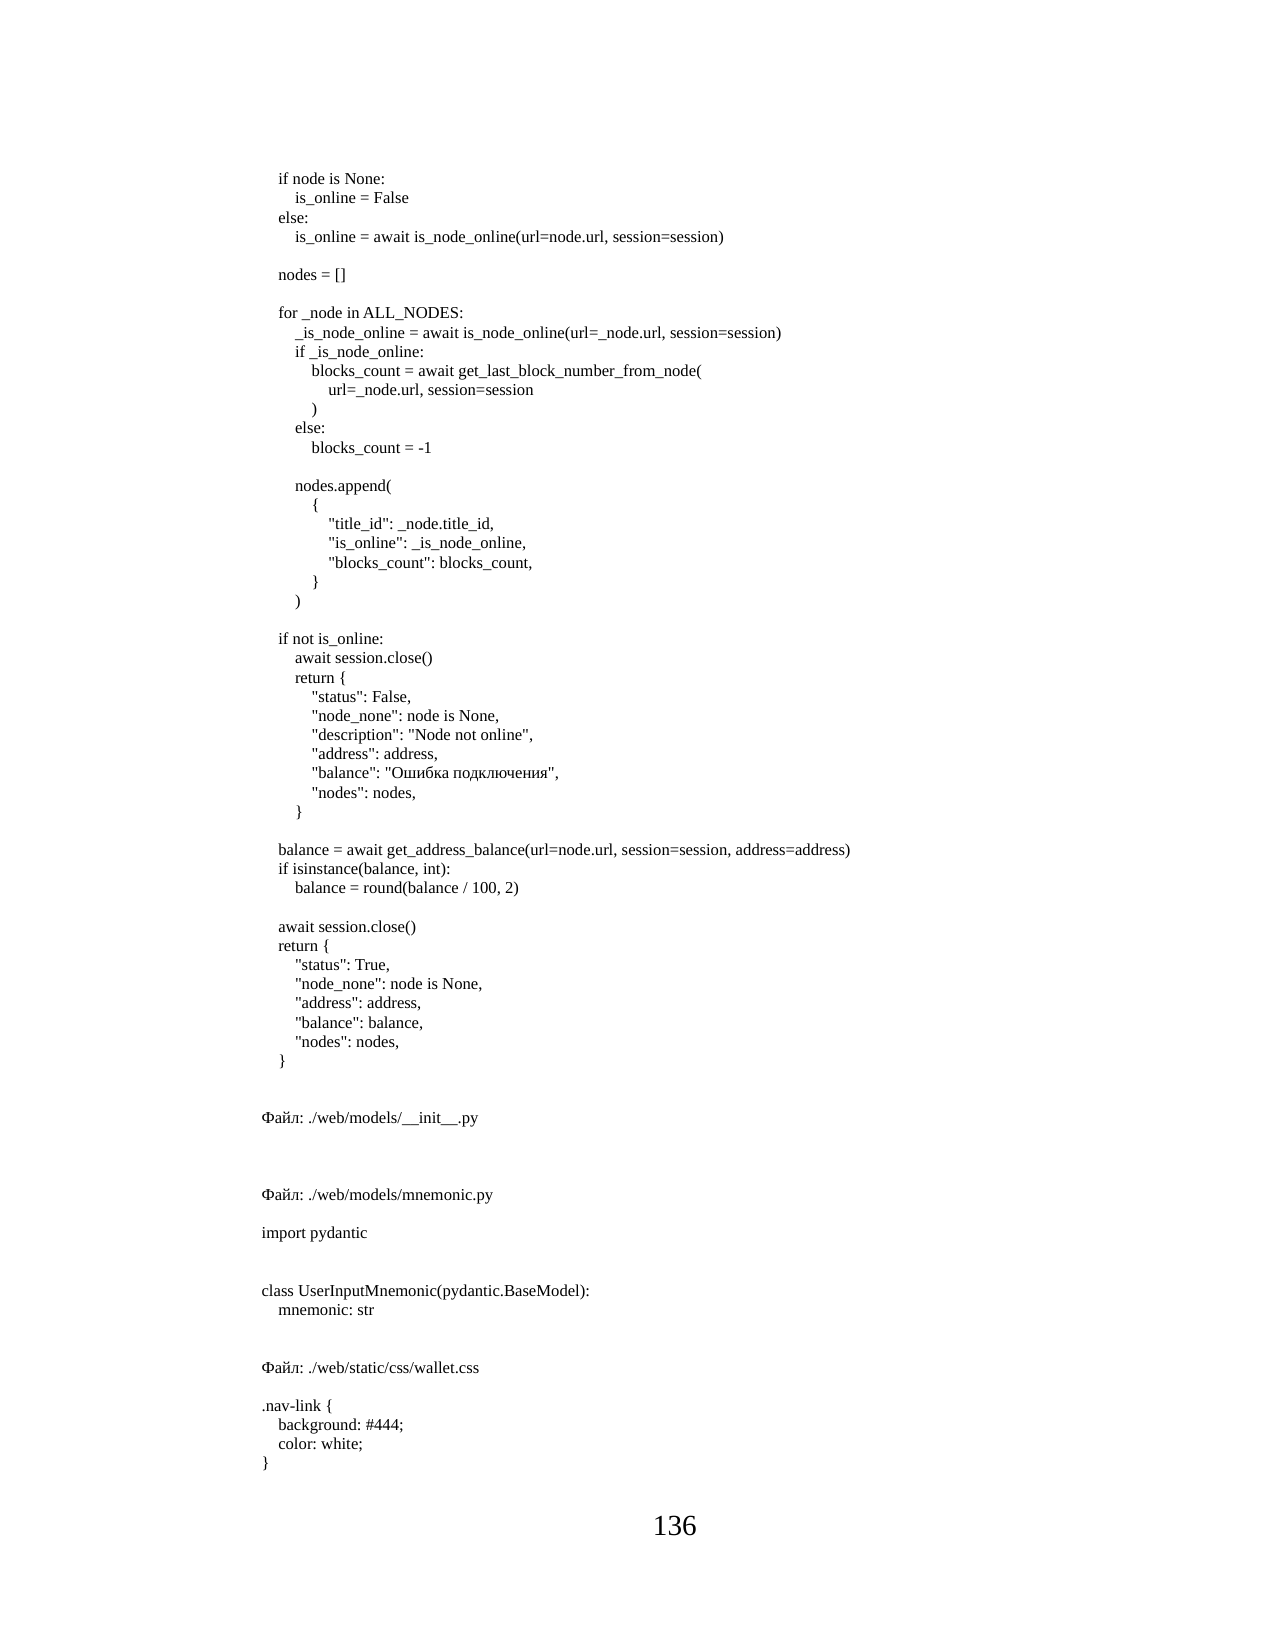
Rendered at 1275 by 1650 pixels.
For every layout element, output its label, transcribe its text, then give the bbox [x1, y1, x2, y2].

list return { [261, 667, 1125, 687]
list is_online = await is_node_online(url=node.url, session=session) [261, 227, 1125, 246]
list "node_none": node is None, [261, 974, 1125, 993]
list } [261, 1453, 1125, 1472]
list import pydantic [261, 1223, 1125, 1242]
list Файл: ./web/static/css/wallet.css [261, 1357, 1125, 1377]
list await session.close() [261, 917, 1125, 936]
list if isinstance(balance, int): [261, 859, 1125, 878]
list "nodes": nodes, [261, 782, 1125, 802]
list class UserInputMnemonic(pydantic.BaseModel): [261, 1281, 1125, 1300]
list blocks_count = await get_last_block_number_from_node( [261, 361, 1125, 380]
list _is_node_online = await is_node_online(url=_node.url, session=session) [261, 322, 1125, 342]
list if _is_node_online: [261, 342, 1125, 361]
list { [261, 495, 1125, 514]
list nodes = [] [261, 265, 1125, 284]
list balance = round(balance / 100, 2) [261, 878, 1125, 897]
list "address": address, [261, 744, 1125, 763]
list "blocks_count": blocks_count, [261, 552, 1125, 572]
list await session.close() [261, 648, 1125, 667]
list } [261, 802, 1125, 821]
list blocks_count = -1 [261, 437, 1125, 457]
list Файл: ./web/models/mnemonic.py [261, 1185, 1125, 1204]
list return { [261, 936, 1125, 955]
list "address": address, [261, 993, 1125, 1012]
list else: [261, 418, 1125, 437]
list .nav-link { [261, 1396, 1125, 1415]
list "is_online": _is_node_online, [261, 533, 1125, 552]
list background: #444; [261, 1415, 1125, 1434]
list for _node in ALL_NODES: [261, 303, 1125, 322]
list if node is None: [261, 169, 1125, 188]
list "status": False, [261, 687, 1125, 706]
list is_online = False [261, 188, 1125, 207]
list } [261, 572, 1125, 591]
list "title_id": _node.title_id, [261, 514, 1125, 533]
list "balance": "Ошибка подключения", [261, 763, 1125, 782]
list color: white; [261, 1434, 1125, 1453]
list "description": "Node not online", [261, 725, 1125, 744]
list } [261, 1051, 1125, 1070]
list if not is_online: [261, 629, 1125, 648]
list ) [261, 591, 1125, 610]
list mnemonic: str [261, 1300, 1125, 1319]
list ) [261, 399, 1125, 418]
list "status": True, [261, 955, 1125, 974]
list balance = await get_address_balance(url=node.url, session=session, address=address) [261, 840, 1125, 859]
list "nodes": nodes, [261, 1032, 1125, 1051]
list nodes.append( [261, 476, 1125, 495]
list else: [261, 207, 1125, 227]
list "node_none": node is None, [261, 706, 1125, 725]
list "balance": balance, [261, 1012, 1125, 1032]
list Файл: ./web/models/__init__.py [261, 1108, 1125, 1127]
list url=_node.url, session=session [261, 380, 1125, 399]
